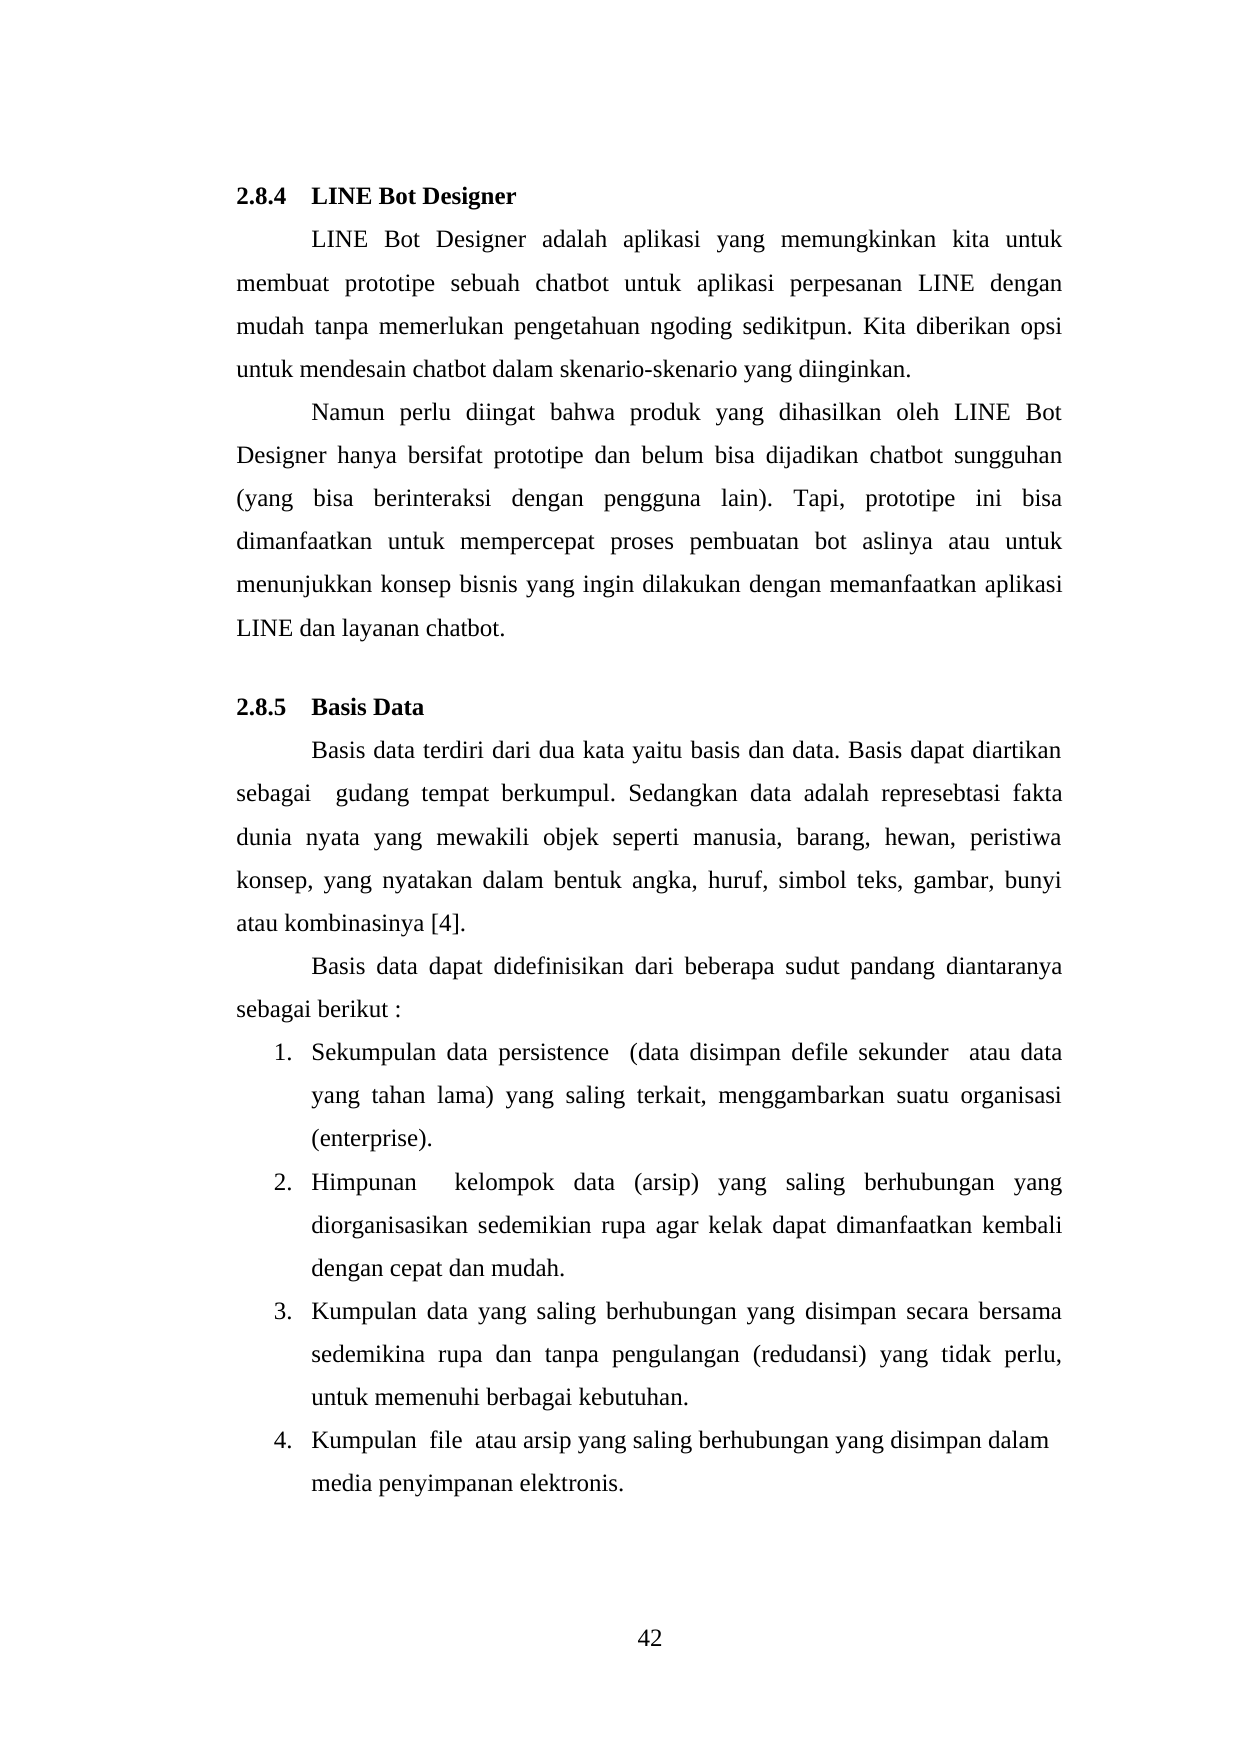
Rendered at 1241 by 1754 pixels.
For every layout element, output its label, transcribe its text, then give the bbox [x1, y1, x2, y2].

text Namun perlu diingat bahwa produk yang dihasilkan oleh LINE Bot Designer hanya bersifat prototipe dan belum bisa dijadikan chatbot sungguhan (yang bisa berinteraksi dengan pengguna lain). Tapi, prototipe ini bisa dimanfaatkan untuk mempercepat proses pembuatan bot aslinya atau untuk menunjukkan konsep bisnis yang ingin dilakukan dengan memanfaatkan aplikasi LINE dan layanan chatbot. [236, 397, 1063, 641]
subtitle 2.8.5 Basis Data [236, 692, 1063, 721]
list Sekumpulan data persistence (data disimpan defile sekunder atau data yang tahan lama) yang saling terkait, menggambarkan suatu organisasi (enterprise). [274, 1037, 1063, 1152]
list Kumpulan data yang saling berhubungan yang disimpan secara bersama sedemikina rupa dan tanpa pengulangan (redudansi) yang tidak perlu, untuk memenuhi berbagai kebutuhan. [274, 1296, 1063, 1411]
list Kumpulan file atau arsip yang saling berhubungan yang disimpan dalam [274, 1425, 1063, 1454]
text LINE Bot Designer adalah aplikasi yang memungkinkan kita untuk membuat prototipe sebuah chatbot untuk aplikasi perpesanan LINE dengan mudah tanpa memerlukan pengetahuan ngoding sedikitpun. Kita diberikan opsi untuk mendesain chatbot dalam skenario-skenario yang diinginkan. [236, 224, 1063, 383]
text Basis data terdiri dari dua kata yaitu basis dan data. Basis dapat diartikan sebagai gudang tempat berkumpul. Sedangkan data adalah represebtasi fakta dunia nyata yang mewakili objek seperti manusia, barang, hewan, peristiwa konsep, yang nyatakan dalam bentuk angka, huruf, simbol teks, gambar, bunyi atau kombinasinya [4]. [236, 735, 1063, 937]
list Himpunan kelompok data (arsip) yang saling berhubungan yang diorganisasikan sedemikian rupa agar kelak dapat dimanfaatkan kembali dengan cepat dan mudah. [274, 1167, 1063, 1282]
text media penyimpanan elektronis. [236, 1468, 1063, 1497]
subtitle 2.8.4 LINE Bot Designer [236, 181, 1063, 210]
text Basis data dapat didefinisikan dari beberapa sudut pandang diantaranya sebagai berikut : [236, 951, 1063, 1023]
